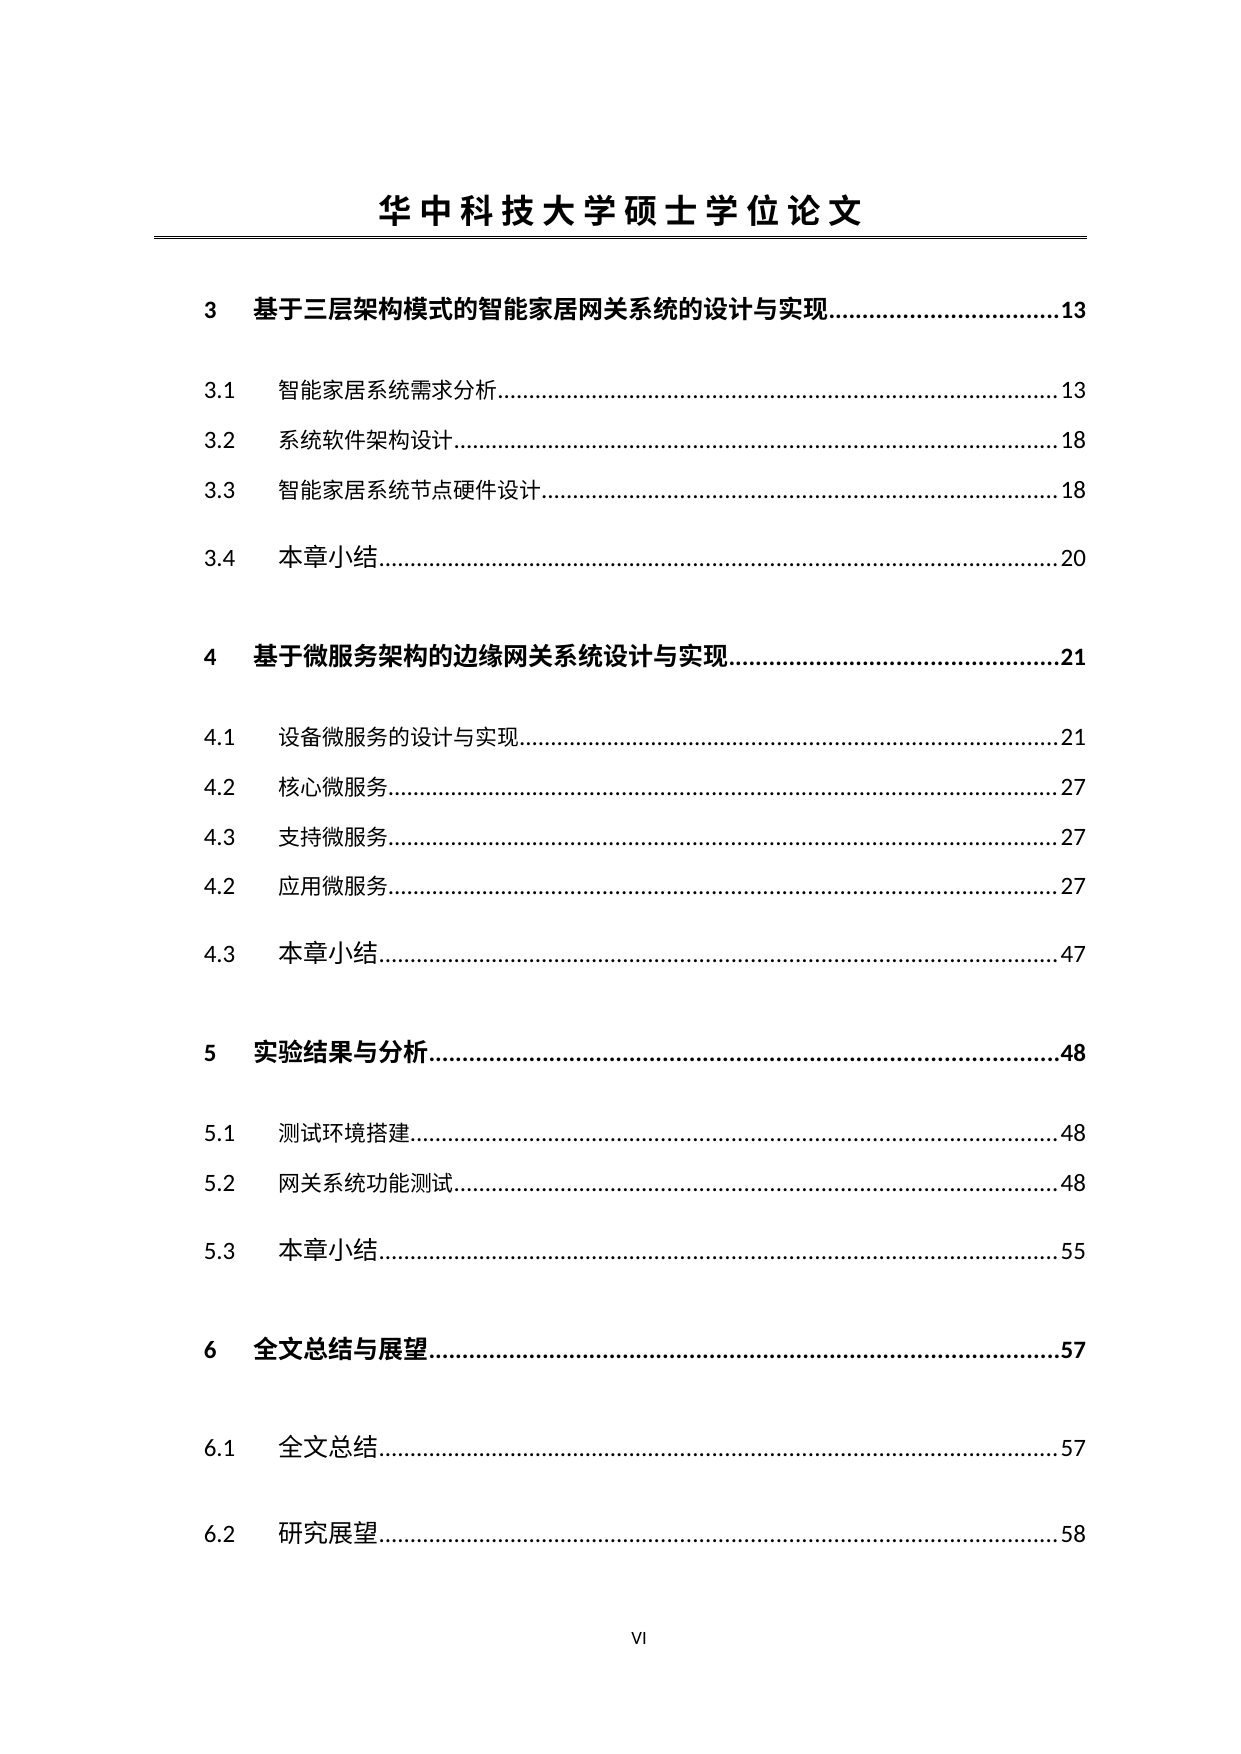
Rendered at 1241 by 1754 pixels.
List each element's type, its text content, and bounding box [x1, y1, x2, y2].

text 4.2 应用微服务 27 [153, 868, 1087, 902]
text 4.2 核心微服务 27 [153, 769, 1087, 803]
text 3.2 系统软件架构设计 18 [153, 422, 1087, 456]
text 5 实验结果与分析 48 [153, 1017, 1087, 1084]
text 5.1 测试环境搭建 48 [153, 1115, 1087, 1149]
text 4.1 设备微服务的设计与实现 21 [153, 719, 1087, 753]
text 6.2 研究展望 58 [153, 1498, 1087, 1566]
text 6.1 全文总结 57 [153, 1412, 1087, 1480]
text 5.2 网关系统功能测试 48 [153, 1165, 1087, 1199]
text 4.3 支持微服务 27 [153, 818, 1087, 852]
text 3.1 智能家居系统需求分析 13 [153, 372, 1087, 406]
text 5.3 本章小结 55 [153, 1215, 1087, 1283]
text 4.3 本章小结 47 [153, 918, 1087, 986]
text 6 全文总结与展望 57 [153, 1313, 1087, 1381]
text 3.4 本章小结 20 [153, 522, 1087, 590]
text 3 基于三层架构模式的智能家居网关系统的设计与实现 13 [153, 274, 1087, 342]
text 3.3 智能家居系统节点硬件设计 18 [153, 472, 1087, 506]
text 4 基于微服务架构的边缘网关系统设计与实现 21 [153, 620, 1087, 688]
